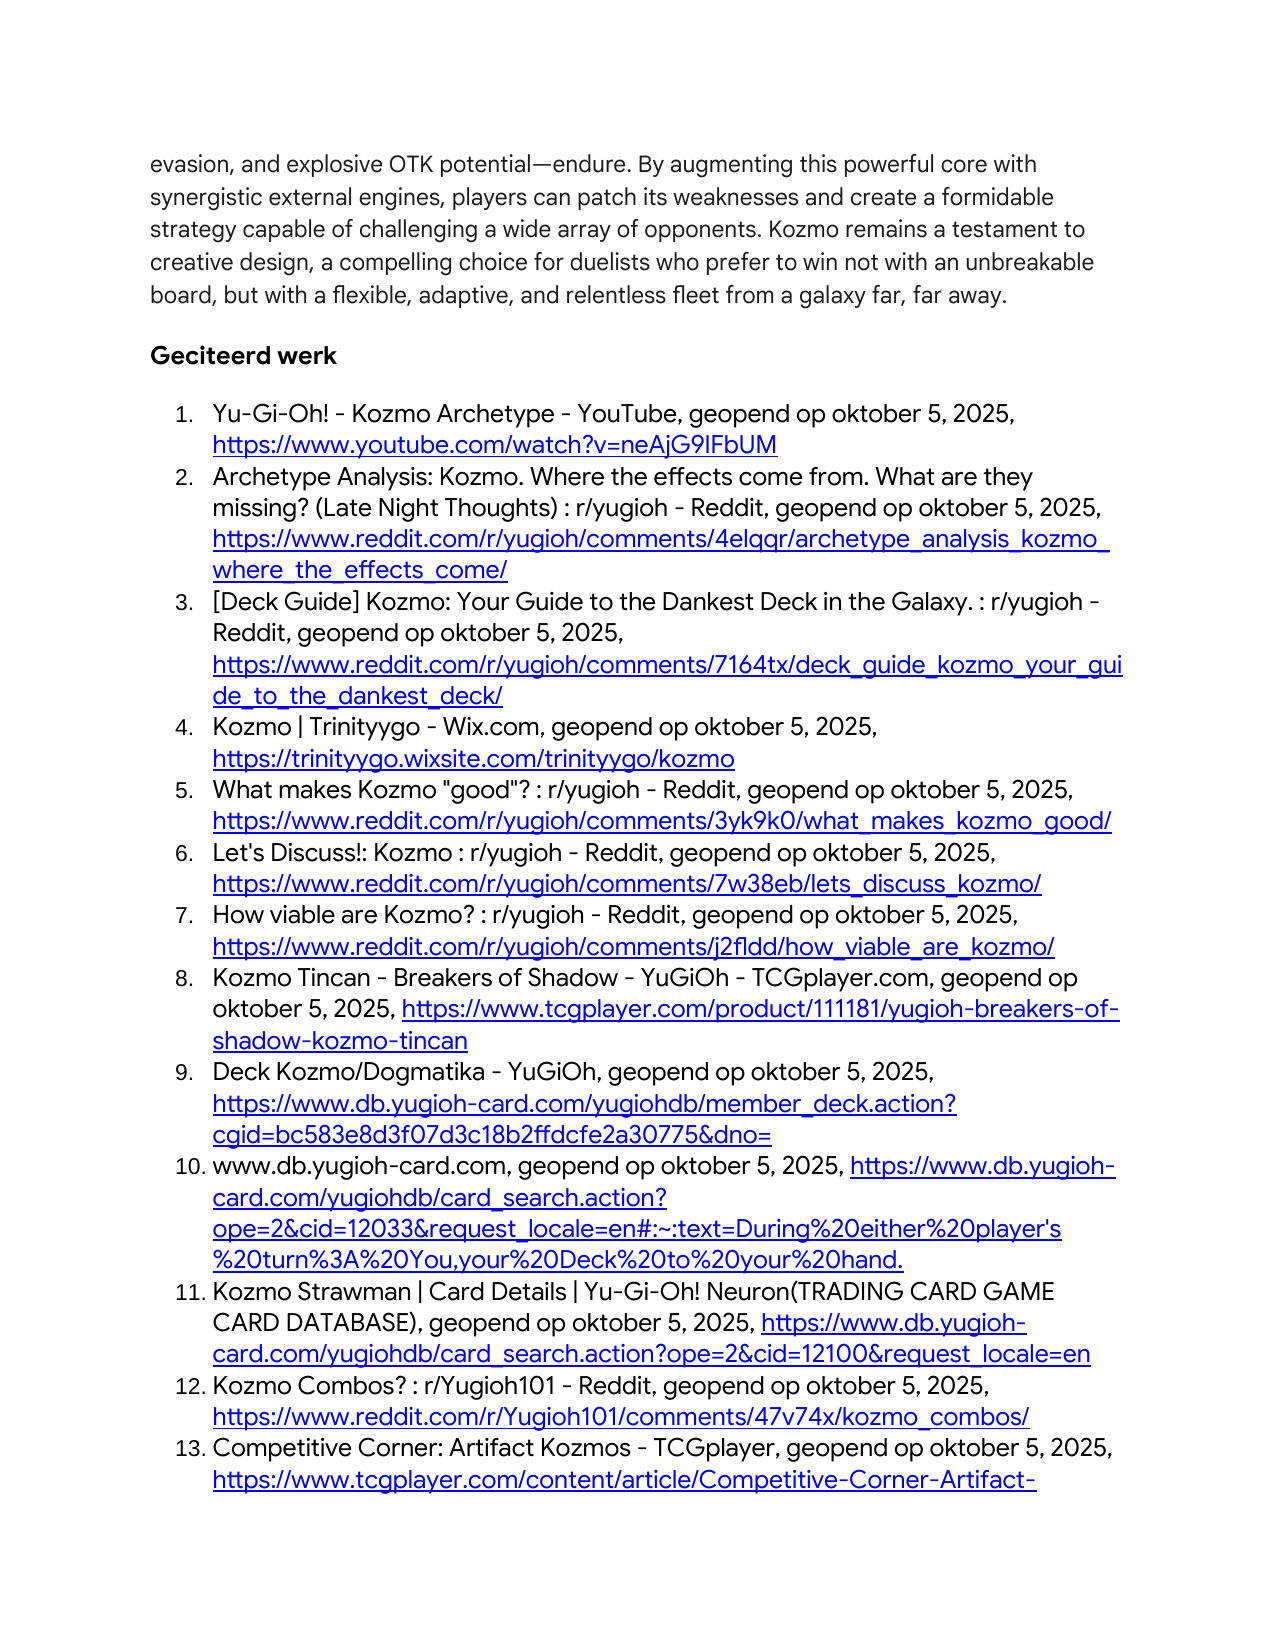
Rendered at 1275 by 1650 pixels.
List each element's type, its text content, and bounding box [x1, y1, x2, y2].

list Kozmo | Trinityygo - Wix.com, geopend op oktober 5, 2025, https://trinityygo.wixsite.com/trinityygo/kozmo [175, 712, 1125, 774]
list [175, 1433, 1125, 1495]
list [Deck Guide] Kozmo: Your Guide to the Dankest Deck in the Galaxy. : r/yugioh - Reddit, geopend op oktober 5, 2025, https://www.reddit.com/r/yugioh/comments/7164tx/deck_guide_kozmo_your_guide_to_the_dankest_deck/ [175, 586, 1125, 712]
list Yu-Gi-Oh! - Kozmo Archetype - YouTube, geopend op oktober 5, 2025, https://www.youtube.com/watch?v=neAjG9IFbUM [175, 398, 1125, 461]
list Kozmo Tincan - Breakers of Shadow - YuGiOh - TCGplayer.com, geopend op oktober 5, 2025, https://www.tcgplayer.com/product/111181/yugioh-breakers-of-shadow-kozmo-tincan [175, 962, 1125, 1056]
list Let's Discuss!: Kozmo : r/yugioh - Reddit, geopend op oktober 5, 2025, https://www.reddit.com/r/yugioh/comments/7w38eb/lets_discuss_kozmo/ [175, 837, 1125, 900]
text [150, 150, 1125, 309]
list www.db.yugioh-card.com, geopend op oktober 5, 2025, https://www.db.yugioh-card.com/yugiohdb/card_search.action?ope=2&cid=12033&request_locale=en#:~:text=During%20either%20player's%20turn%3A%20You,your%20Deck%20to%20your%20hand. [175, 1151, 1125, 1276]
list Deck Kozmo/Dogmatika - YuGiOh, geopend op oktober 5, 2025, https://www.db.yugioh-card.com/yugiohdb/member_deck.action?cgid=bc583e8d3f07d3c18b2ffdcfe2a30775&dno= [175, 1056, 1125, 1151]
list Kozmo Strawman | Card Details | Yu-Gi-Oh! Neuron(TRADING CARD GAME CARD DATABASE), geopend op oktober 5, 2025, https://www.db.yugioh-card.com/yugiohdb/card_search.action?ope=2&cid=12100&request_locale=en [175, 1276, 1125, 1370]
list What makes Kozmo "good"? : r/yugioh - Reddit, geopend op oktober 5, 2025, https://www.reddit.com/r/yugioh/comments/3yk9k0/what_makes_kozmo_good/ [175, 774, 1125, 837]
list How viable are Kozmo? : r/yugioh - Reddit, geopend op oktober 5, 2025, https://www.reddit.com/r/yugioh/comments/j2fldd/how_viable_are_kozmo/ [175, 900, 1125, 962]
list Archetype Analysis: Kozmo. Where the effects come from. What are they missing? (Late Night Thoughts) : r/yugioh - Reddit, geopend op oktober 5, 2025, https://www.reddit.com/r/yugioh/comments/4elqqr/archetype_analysis_kozmo_where_the_effects_come/ [175, 461, 1125, 586]
subtitle Geciteerd werk [150, 340, 1125, 371]
list Kozmo Combos? : r/Yugioh101 - Reddit, geopend op oktober 5, 2025, https://www.reddit.com/r/Yugioh101/comments/47v74x/kozmo_combos/ [175, 1370, 1125, 1433]
